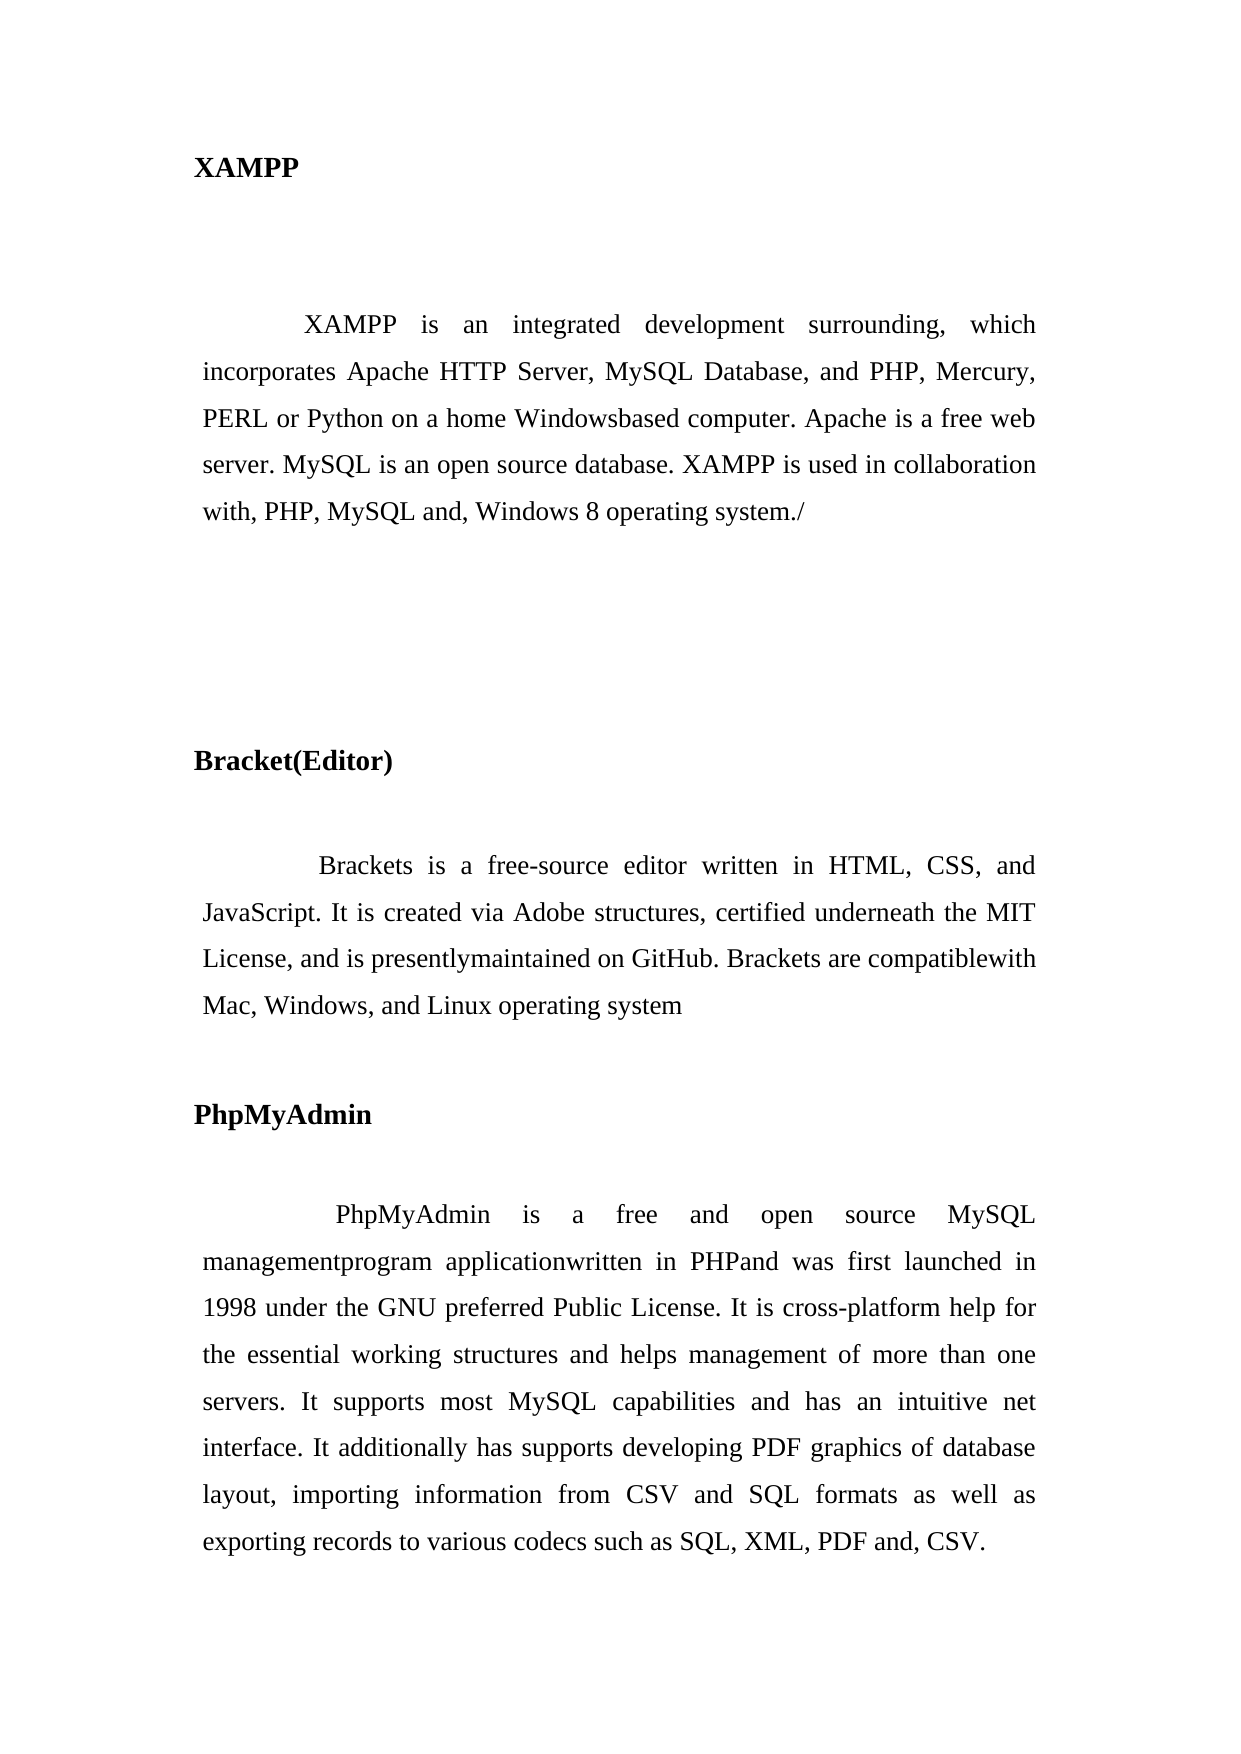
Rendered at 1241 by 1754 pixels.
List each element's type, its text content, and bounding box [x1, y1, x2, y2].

text PhpMyAdmin is a free and open source MySQL managementprogram applicationwritten in PHPand was first launched in 1998 under the GNU preferred Public License. It is cross-platform help for the essential working structures and helps management of more than one servers. It supports most MySQL capabilities and has an intuitive net interface. It additionally has supports developing PDF graphics of database layout, importing information from CSV and SQL formats as well as exporting records to various codecs such as SQL, XML, PDF and, CSV. [202, 1198, 1037, 1556]
text XAMPP is an integrated development surrounding, which incorporates Apache HTTP Server, MySQL Database, and PHP, Mercury, PERL or Python on a home Windowsbased computer. Apache is a free web server. MySQL is an open source database. XAMPP is used in collaboration with, PHP, MySQL and, Windows 8 operating system./ [202, 308, 1037, 526]
text Brackets is a free-source editor written in HTML, CSS, and JavaScript. It is created via Adobe structures, certified underneath the MIT License, and is presentlymaintained on GitHub. Brackets are compatiblewith Mac, Windows, and Linux operating system [202, 849, 1037, 1020]
text XAMPP [150, 150, 1090, 183]
text Bracket(Editor) [150, 743, 1090, 777]
text PhpMyAdmin [150, 1097, 1090, 1131]
